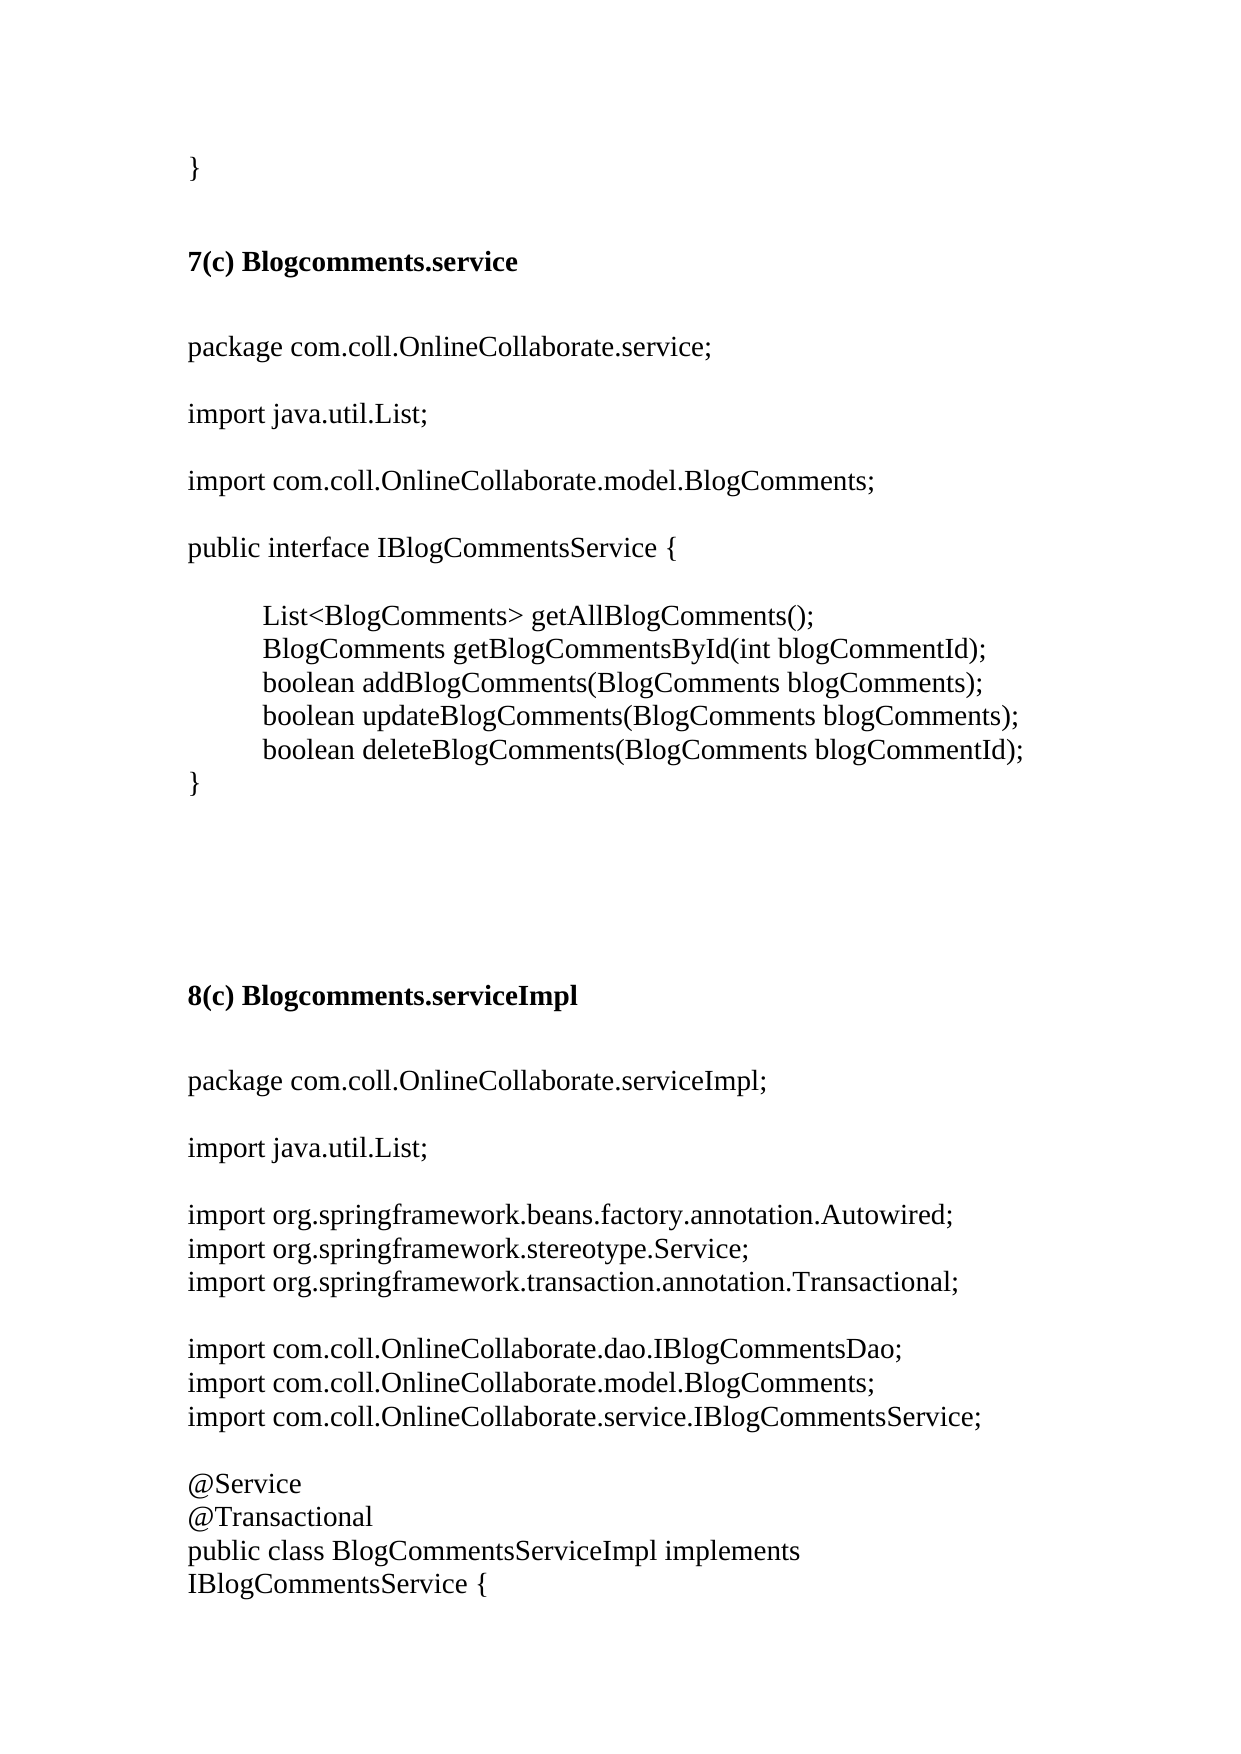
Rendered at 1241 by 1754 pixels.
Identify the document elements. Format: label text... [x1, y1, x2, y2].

text import java.util.List; [187, 396, 1053, 430]
text import org.springframework.transaction.annotation.Transactional; [187, 1264, 1053, 1298]
text boolean updateBlogComments(BlogComments blogComments); [187, 698, 1053, 732]
text import com.coll.OnlineCollaborate.dao.IBlogCommentsDao; [187, 1332, 1053, 1365]
text import org.springframework.stereotype.Service; [187, 1231, 1053, 1264]
text import com.coll.OnlineCollaborate.service.IBlogCommentsService; [187, 1399, 1053, 1432]
text @Transactional [187, 1499, 1053, 1533]
text import com.coll.OnlineCollaborate.model.BlogComments; [187, 463, 1053, 497]
text public interface IBlogCommentsService { [187, 531, 1053, 564]
text package com.coll.OnlineCollaborate.service; [187, 329, 1053, 363]
subtitle 7(c) Blogcomments.service [187, 244, 1053, 278]
text import com.coll.OnlineCollaborate.model.BlogComments; [187, 1365, 1053, 1399]
subtitle 8(c) Blogcomments.serviceImpl [187, 978, 1053, 1012]
text } [187, 765, 1053, 799]
text boolean deleteBlogComments(BlogComments blogCommentId); [187, 732, 1053, 765]
text public class BlogCommentsServiceImpl implements IBlogCommentsService { [187, 1533, 1053, 1600]
text import org.springframework.beans.factory.annotation.Autowired; [187, 1197, 1053, 1231]
text BlogComments getBlogCommentsById(int blogCommentId); [187, 631, 1053, 665]
text @Service [187, 1466, 1053, 1499]
text } [187, 150, 1053, 183]
text import java.util.List; [187, 1130, 1053, 1164]
text package com.coll.OnlineCollaborate.serviceImpl; [187, 1063, 1053, 1097]
text List<BlogComments> getAllBlogComments(); [187, 598, 1053, 631]
text boolean addBlogComments(BlogComments blogComments); [187, 665, 1053, 698]
